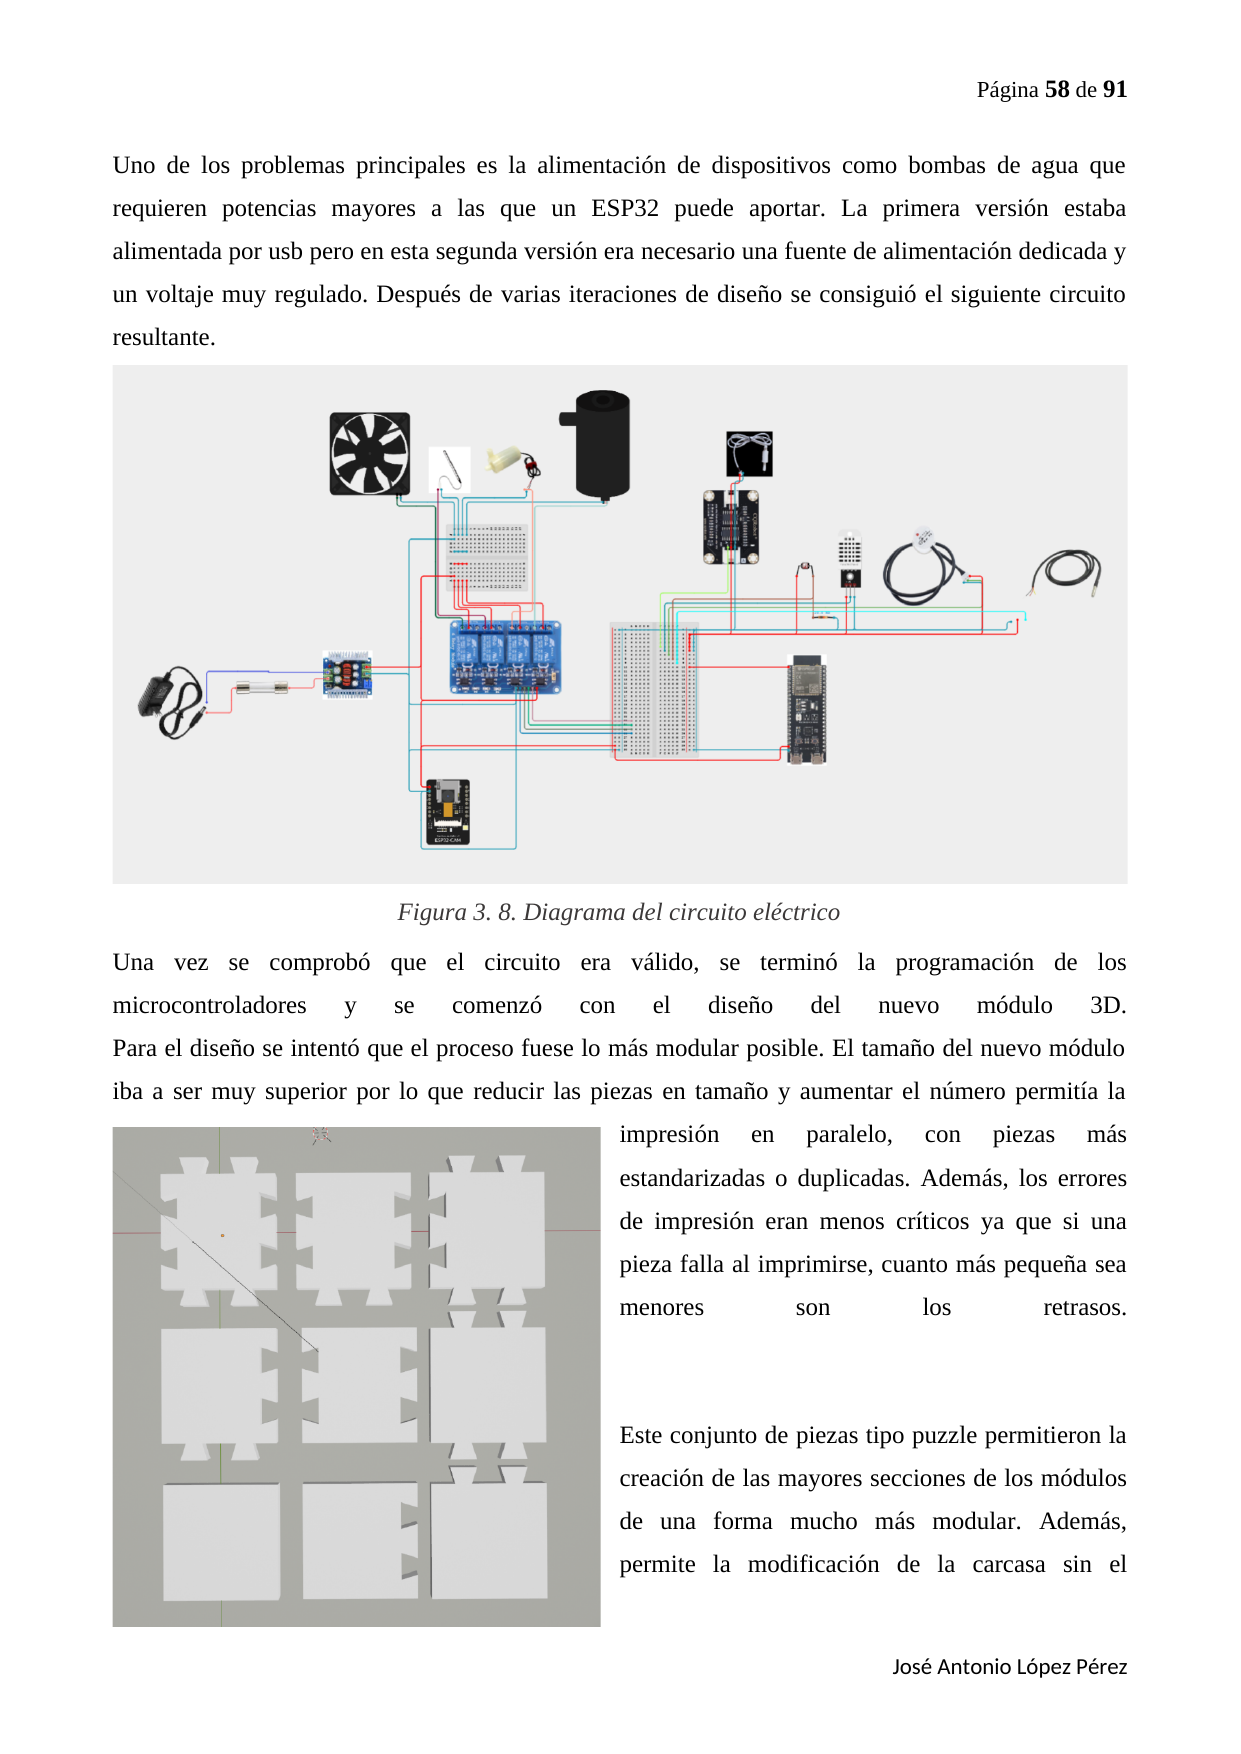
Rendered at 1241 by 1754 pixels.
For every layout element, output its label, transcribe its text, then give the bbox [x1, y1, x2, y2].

picture [112, 1127, 601, 1627]
text Uno de los problemas principales es la alimentación de dispositivos como bombas de agua que requieren potencias mayores a las que un ESP32 puede aportar. La primera versión estaba alimentada por usb pero en esta segunda versión era necesario una fuente de alimentación dedicada y un voltaje muy regulado. Después de varias iteraciones de diseño se consiguió el siguiente circuito resultante. [112, 150, 1128, 365]
picture [112, 365, 1128, 884]
text Una vez se comprobó que el circuito era válido, se terminó la programación de los microcontroladores y se comenzó con el diseño del nuevo módulo 3D. Para el diseño se intentó que el proceso fuese lo más modular posible. El tamaño del nuevo módulo iba a ser muy superior por lo que reducir las piezas en tamaño y aumentar el número permitía la impresión en paralelo, con piezas más estandarizadas o duplicadas. Además, los errores de impresión eran menos críticos ya que si una pieza falla al imprimirse, cuanto más pequeña sea menores son los retrasos. [112, 947, 1128, 1363]
text Figura 3. 8. Diagrama del circuito eléctrico [112, 897, 1128, 926]
